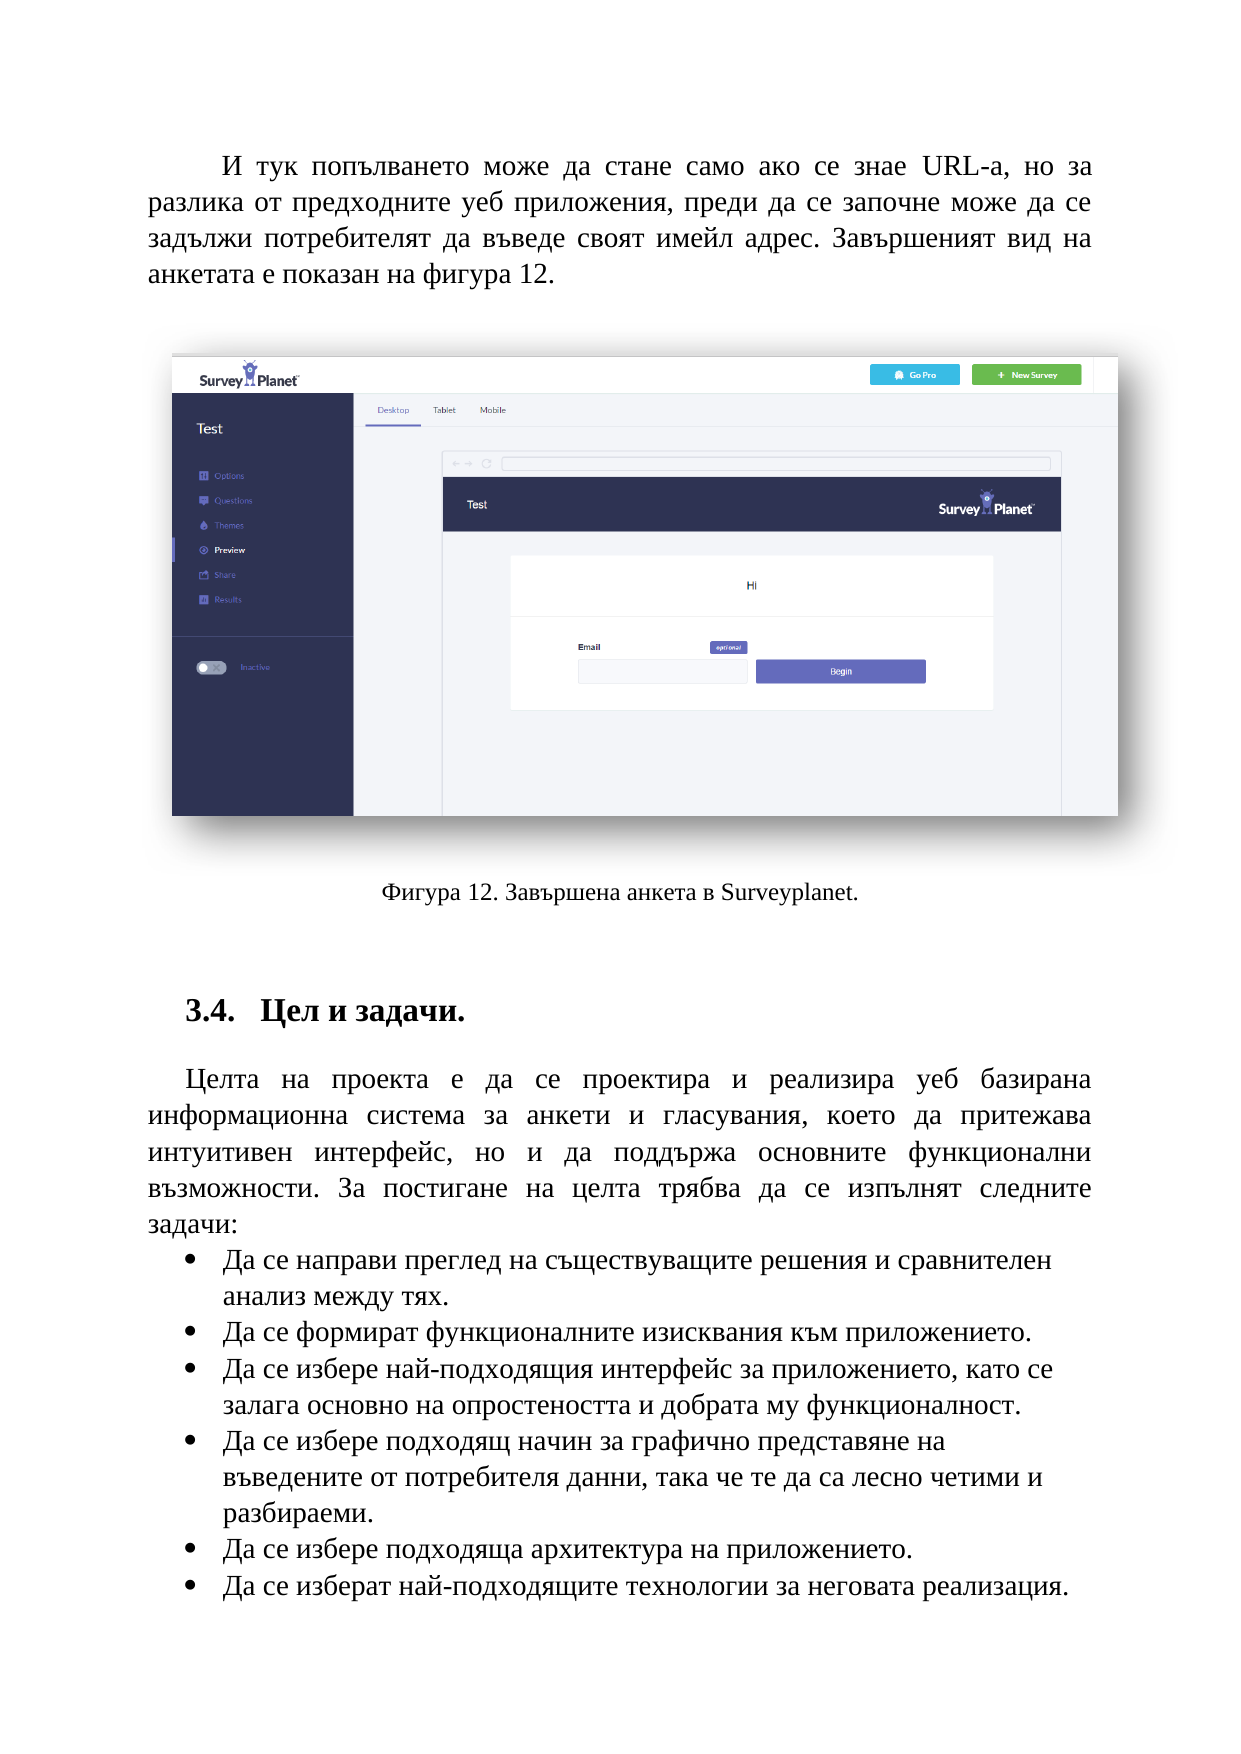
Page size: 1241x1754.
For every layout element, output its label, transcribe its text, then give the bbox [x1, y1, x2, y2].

list Да се избере подходящ начин за графично представяне на въведените от потребителя данни, така че те да са лесно четими и разбираеми. [185, 1423, 1093, 1529]
text И тук попълването може да стане само ако се знае URL-а, но за разлика от предходните уеб приложения, преди да се започне може да се задължи потребителят да въведе своят имейл адрес. Завършеният вид на анкетата е показан на фигура 12. [148, 148, 1093, 289]
picture [172, 353, 1118, 816]
text Фигура 12. Завършена анкета в Surveyplanet. [148, 877, 1093, 906]
list Да се избере най-подходящия интерфейс за приложението, като се залага основно на опростеността и добрата му функционалност. [185, 1351, 1093, 1421]
subtitle Цел и задачи. [185, 990, 1093, 1028]
list Да се направи преглед на съществуващите решения и сравнителен анализ между тях. [185, 1242, 1093, 1312]
list Да се избере подходяща архитектура на приложението. [185, 1532, 1093, 1565]
list Да се формират функционалните изисквания към приложението. [185, 1314, 1093, 1348]
text Целта на проекта е да се проектира и реализира уеб базирана информационна система за анкети и гласувания, което да притежава интуитивен интерфейс, но и да поддържа основните функционални възможности. За постигане на целта трябва да се изпълнят следните задачи: [148, 1061, 1093, 1239]
list Да се изберат най-подходящите технологии за неговата реализация. [185, 1568, 1093, 1602]
